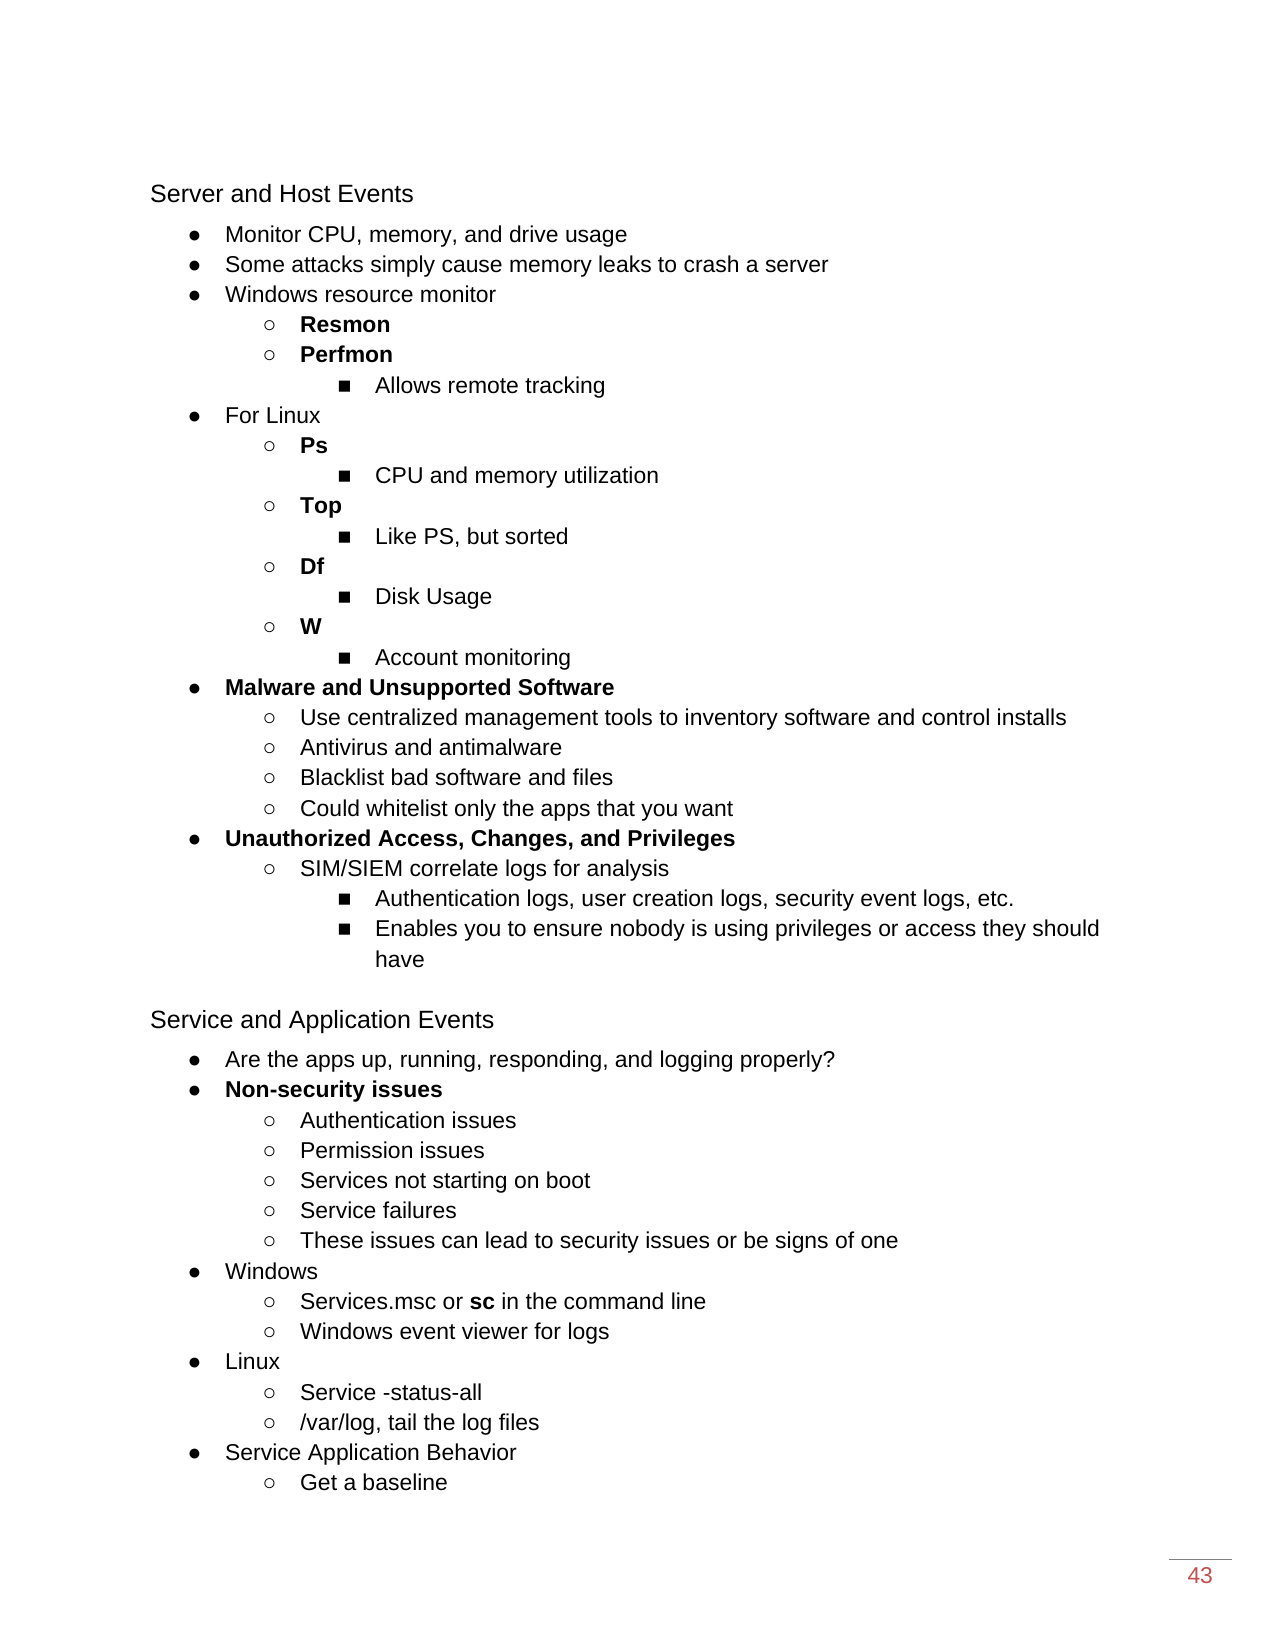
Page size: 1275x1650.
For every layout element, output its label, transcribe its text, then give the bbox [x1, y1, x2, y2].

list Monitor CPU, memory, and drive usage [187, 221, 1125, 247]
list Use centralized management tools to inventory software and control installs [262, 704, 1125, 730]
list Get a baseline [262, 1469, 1125, 1496]
list Authentication issues [262, 1107, 1125, 1133]
list /var/log, tail the log files [262, 1409, 1125, 1435]
list Windows [187, 1258, 1125, 1284]
subtitle Service and Application Events [150, 1005, 1125, 1034]
subtitle Server and Host Events [150, 179, 1125, 208]
list Linux [187, 1348, 1125, 1375]
list Service Application Behavior [187, 1439, 1125, 1465]
list Allows remote tracking [337, 372, 1125, 398]
list Df [262, 553, 1125, 579]
list Account monitoring [337, 643, 1125, 670]
list SIM/SIEM correlate logs for analysis [262, 855, 1125, 881]
list Enables you to ensure nobody is using privileges or access they should have [337, 915, 1125, 972]
list Disk Usage [337, 583, 1125, 609]
list Authentication logs, user creation logs, security event logs, etc. [337, 885, 1125, 911]
list Like PS, but sorted [337, 523, 1125, 549]
list Resmon [262, 311, 1125, 337]
list Service failures [262, 1197, 1125, 1224]
list Non-security issues [187, 1076, 1125, 1103]
list Are the apps up, running, responding, and logging properly? [187, 1046, 1125, 1073]
list Could whitelist only the apps that you want [262, 794, 1125, 821]
list Antivirus and antimalware [262, 734, 1125, 760]
list These issues can lead to security issues or be signs of one [262, 1227, 1125, 1254]
list Unauthorized Access, Changes, and Privileges [187, 825, 1125, 851]
list Some attacks simply cause memory leaks to crash a server [187, 251, 1125, 277]
list W [262, 613, 1125, 639]
list Blacklist bad software and files [262, 764, 1125, 791]
list Service -status-all [262, 1378, 1125, 1405]
list Top [262, 492, 1125, 519]
list Perfmon [262, 341, 1125, 368]
list Services.msc or sc in the command line [262, 1288, 1125, 1314]
list For Linux [187, 402, 1125, 428]
list CPU and memory utilization [337, 462, 1125, 488]
list Services not starting on boot [262, 1167, 1125, 1193]
list Windows resource monitor [187, 281, 1125, 307]
list Malware and Unsupported Software [187, 674, 1125, 700]
list Permission issues [262, 1137, 1125, 1163]
list Ps [262, 432, 1125, 458]
list Windows event viewer for logs [262, 1318, 1125, 1344]
